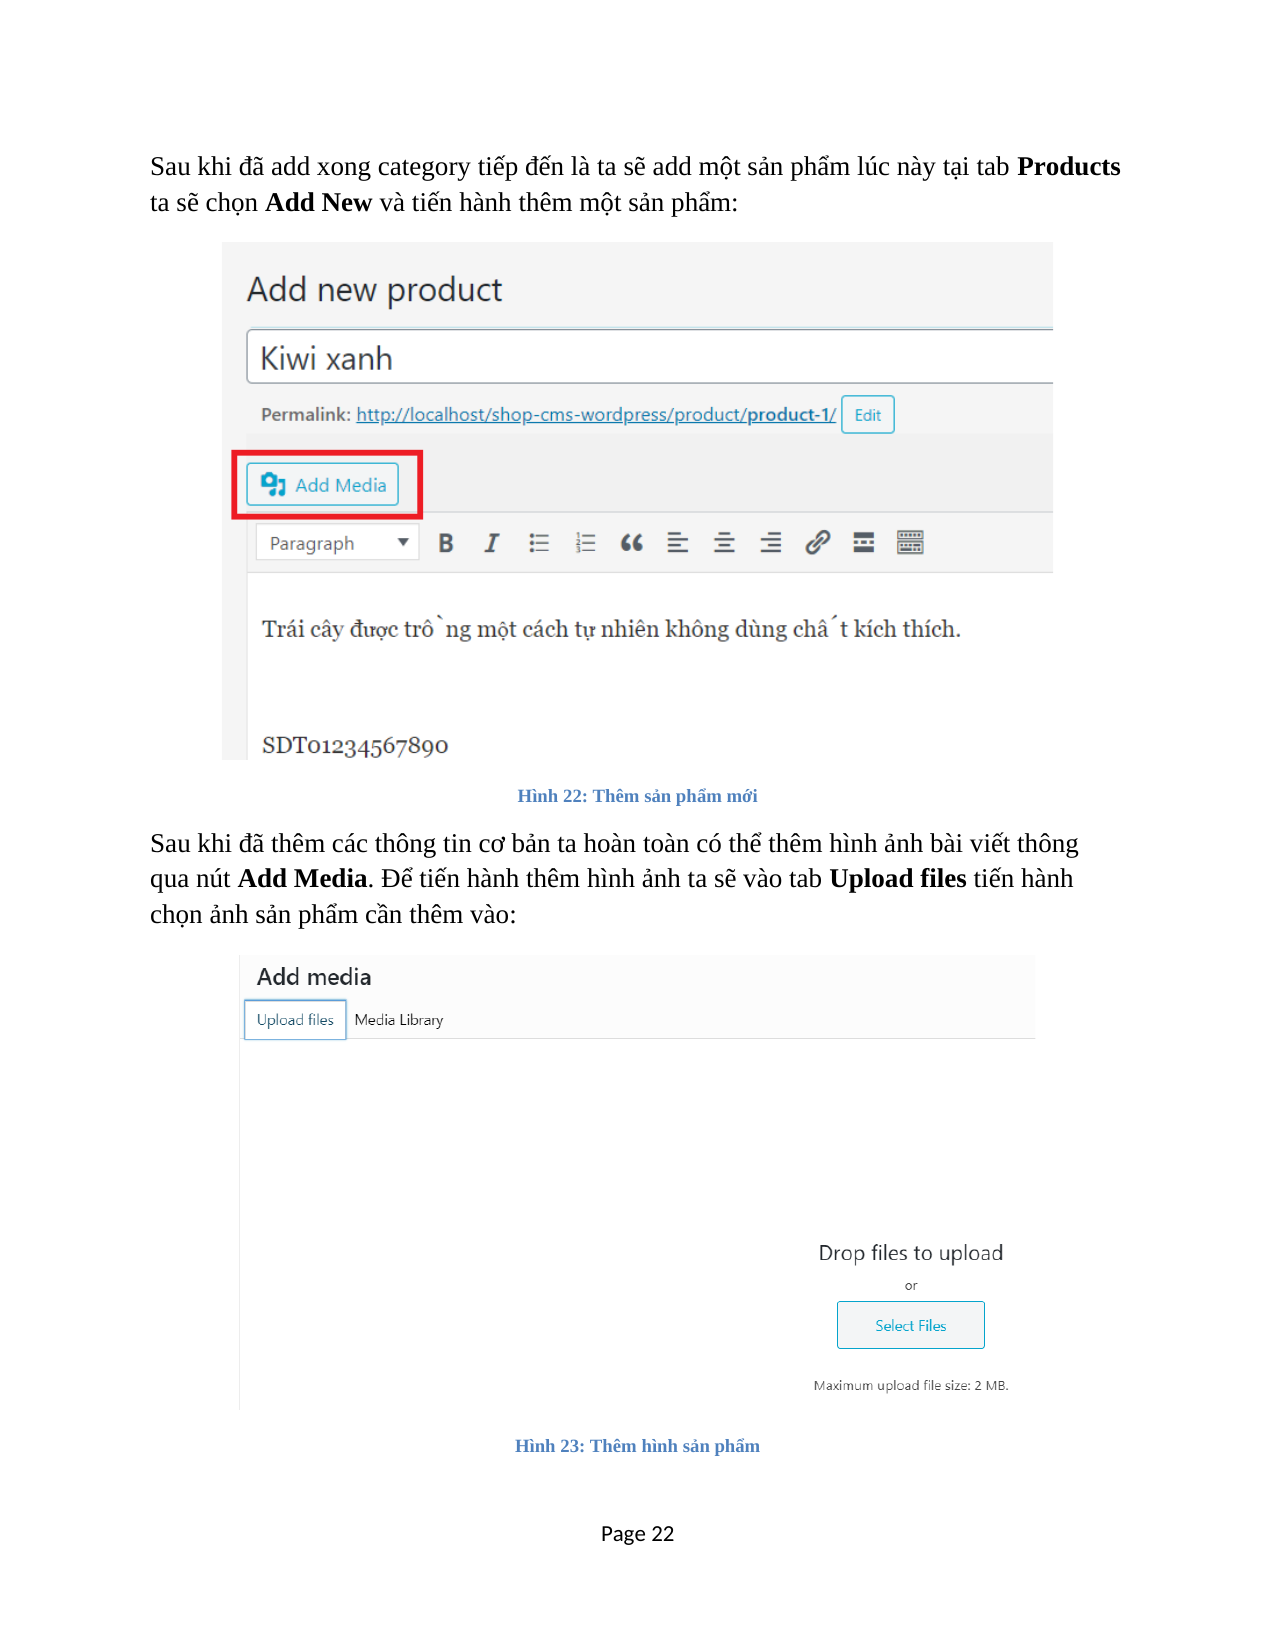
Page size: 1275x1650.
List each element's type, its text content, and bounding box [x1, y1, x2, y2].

picture [221, 242, 1054, 760]
text Hình 22: Thêm sản phẩm mới [150, 784, 1125, 806]
text Sau khi đã thêm các thông tin cơ bản ta hoàn toàn có thể thêm hình ảnh bài viết thông qua nút Add Media. Để tiến hành thêm hình ảnh ta sẽ vào tab Upload files tiến hành chọn ảnh sản phẩm cần thêm vào: [150, 827, 1125, 929]
text Hình 23: Thêm hình sản phẩm [150, 1434, 1125, 1456]
picture [239, 955, 1036, 1410]
text Sau khi đã add xong category tiếp đến là ta sẽ add một sản phẩm lúc này tại tab Products ta sẽ chọn Add New và tiến hành thêm một sản phẩm: [150, 150, 1125, 217]
